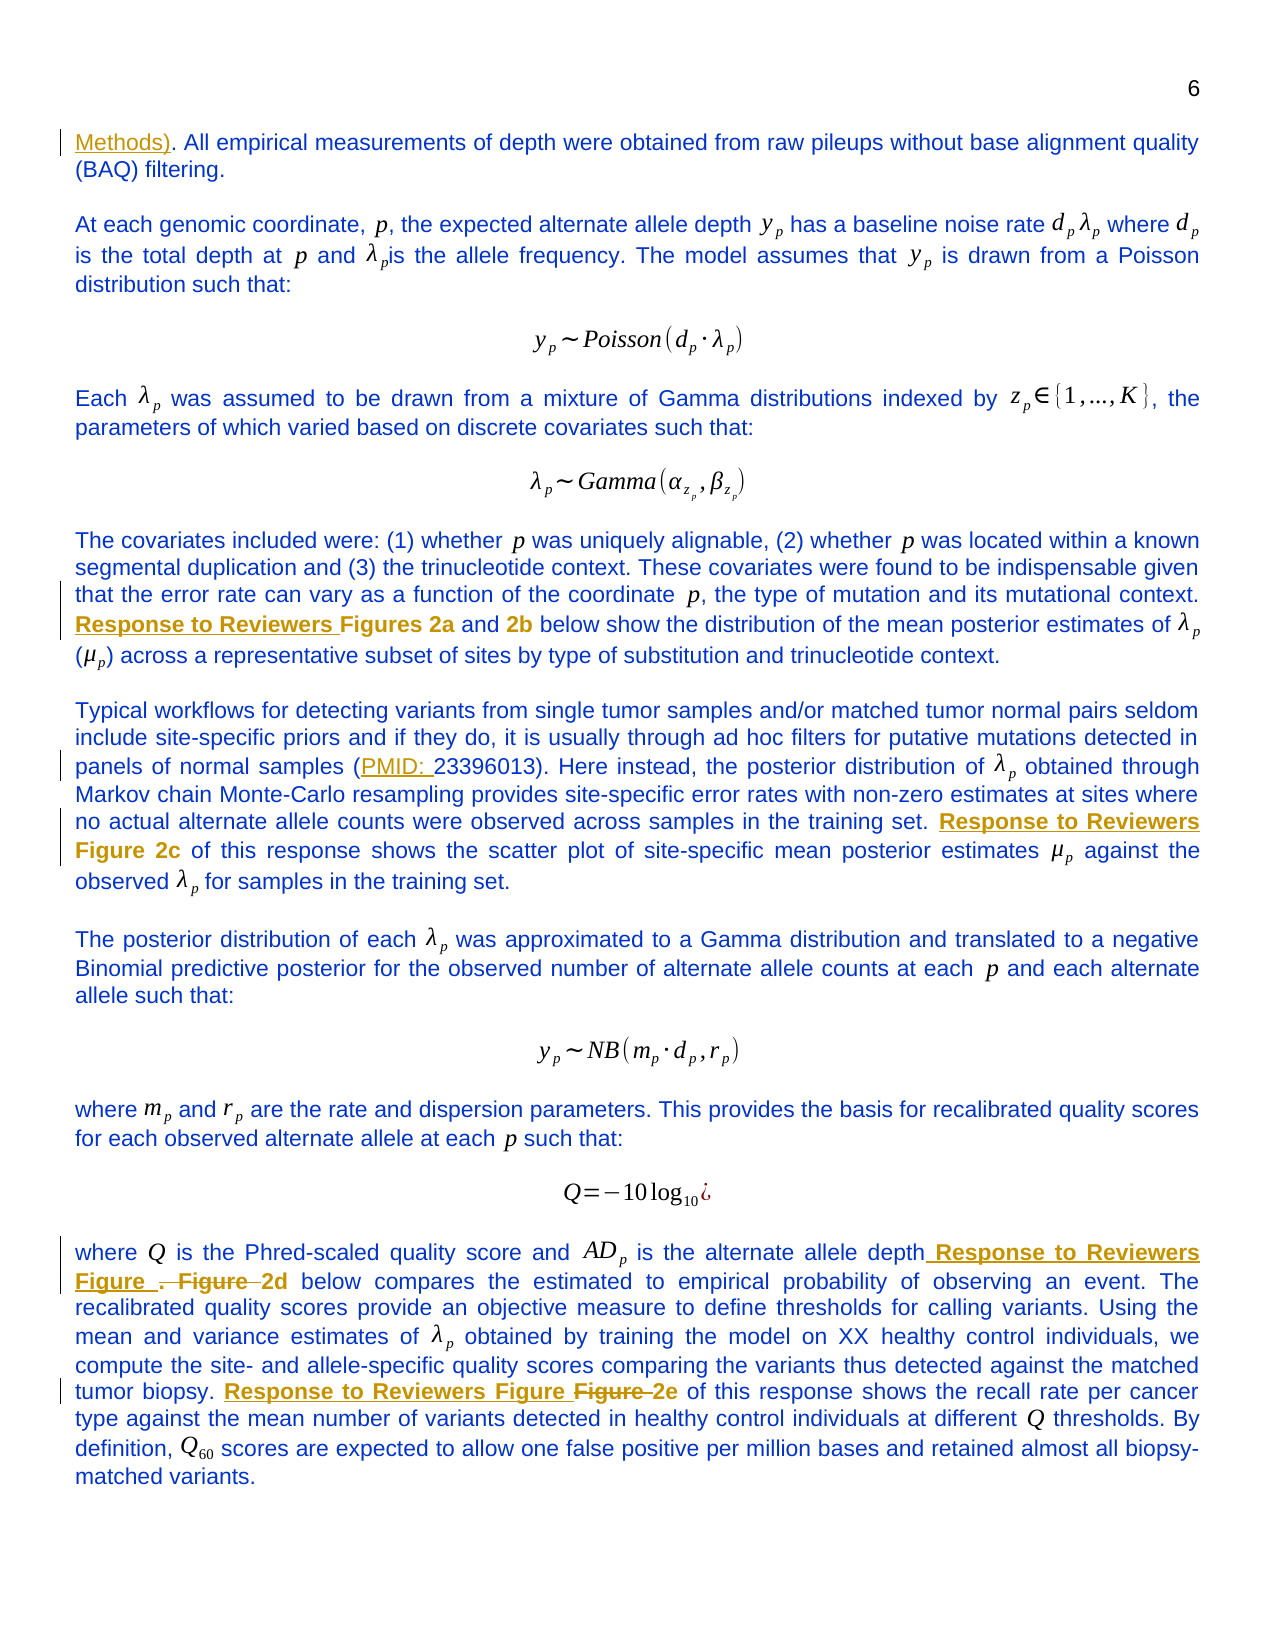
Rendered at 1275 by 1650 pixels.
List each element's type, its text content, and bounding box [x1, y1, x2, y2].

text where is the Phred-scaled quality score and is the alternate allele depth2d below compares the estimated to empirical probability of observing an event. The recalibrated quality scores provide an objective measure to define thresholds for calling variants. Using the mean and variance estimates of obtained by training the model on XX healthy control individuals, we compute the site- and allele-specific quality scores comparing the variants thus detected against the matched tumor biopsy. 2e of this response shows the recall rate per cancer type against the mean number of variants detected in healthy control individuals at different thresholds. By definition, scores are expected to allow one false positive per million bases and retained almost all biopsy-matched variants. [75, 1236, 1200, 1490]
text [75, 129, 1200, 182]
text The posterior distribution of each was approximated to a Gamma distribution and translated to a negative Binomial predictive posterior for the observed number of alternate allele counts at each and each alternate allele such that: [75, 923, 1200, 1008]
text The covariates included were: (1) whether was uniquely alignable, (2) whether was located within a known segmental duplication and (3) the trinucleotide context. These covariates were found to be indispensable given that the error rate can vary as a function of the coordinate , the type of mutation and its mutational context. Figures 2a and 2b below show the distribution of the mean posterior estimates of () across a representative subset of sites by type of substitution and trinucleotide context. [75, 527, 1200, 671]
text Each was assumed to be drawn from a mixture of Gamma distributions indexed by , the parameters of which varied based on discrete covariates such that: [75, 382, 1200, 440]
text Typical workflows for detecting variants from single tumor samples and/or matched tumor normal pairs seldom include site-specific priors and if they do, it is usually through ad hoc filters for putative mutations detected in panels of normal samples (23396013). Here instead, the posterior distribution of obtained through Markov chain Monte-Carlo resampling provides site-specific error rates with non-zero estimates at sites where no actual alternate allele counts were observed across samples in the training set. Figure 2c of this response shows the scatter plot of site-specific mean posterior estimates against the observed for samples in the training set. [75, 697, 1200, 897]
text where and are the rate and dispersion parameters. This provides the basis for recalibrated quality scores for each observed alternate allele at each such that: [75, 1093, 1200, 1152]
text At each genomic coordinate, , the expected alternate allele depth has a baseline noise rate where is the total depth at and is the allele frequency. The model assumes that is drawn from a Poisson distribution such that: [75, 208, 1200, 297]
